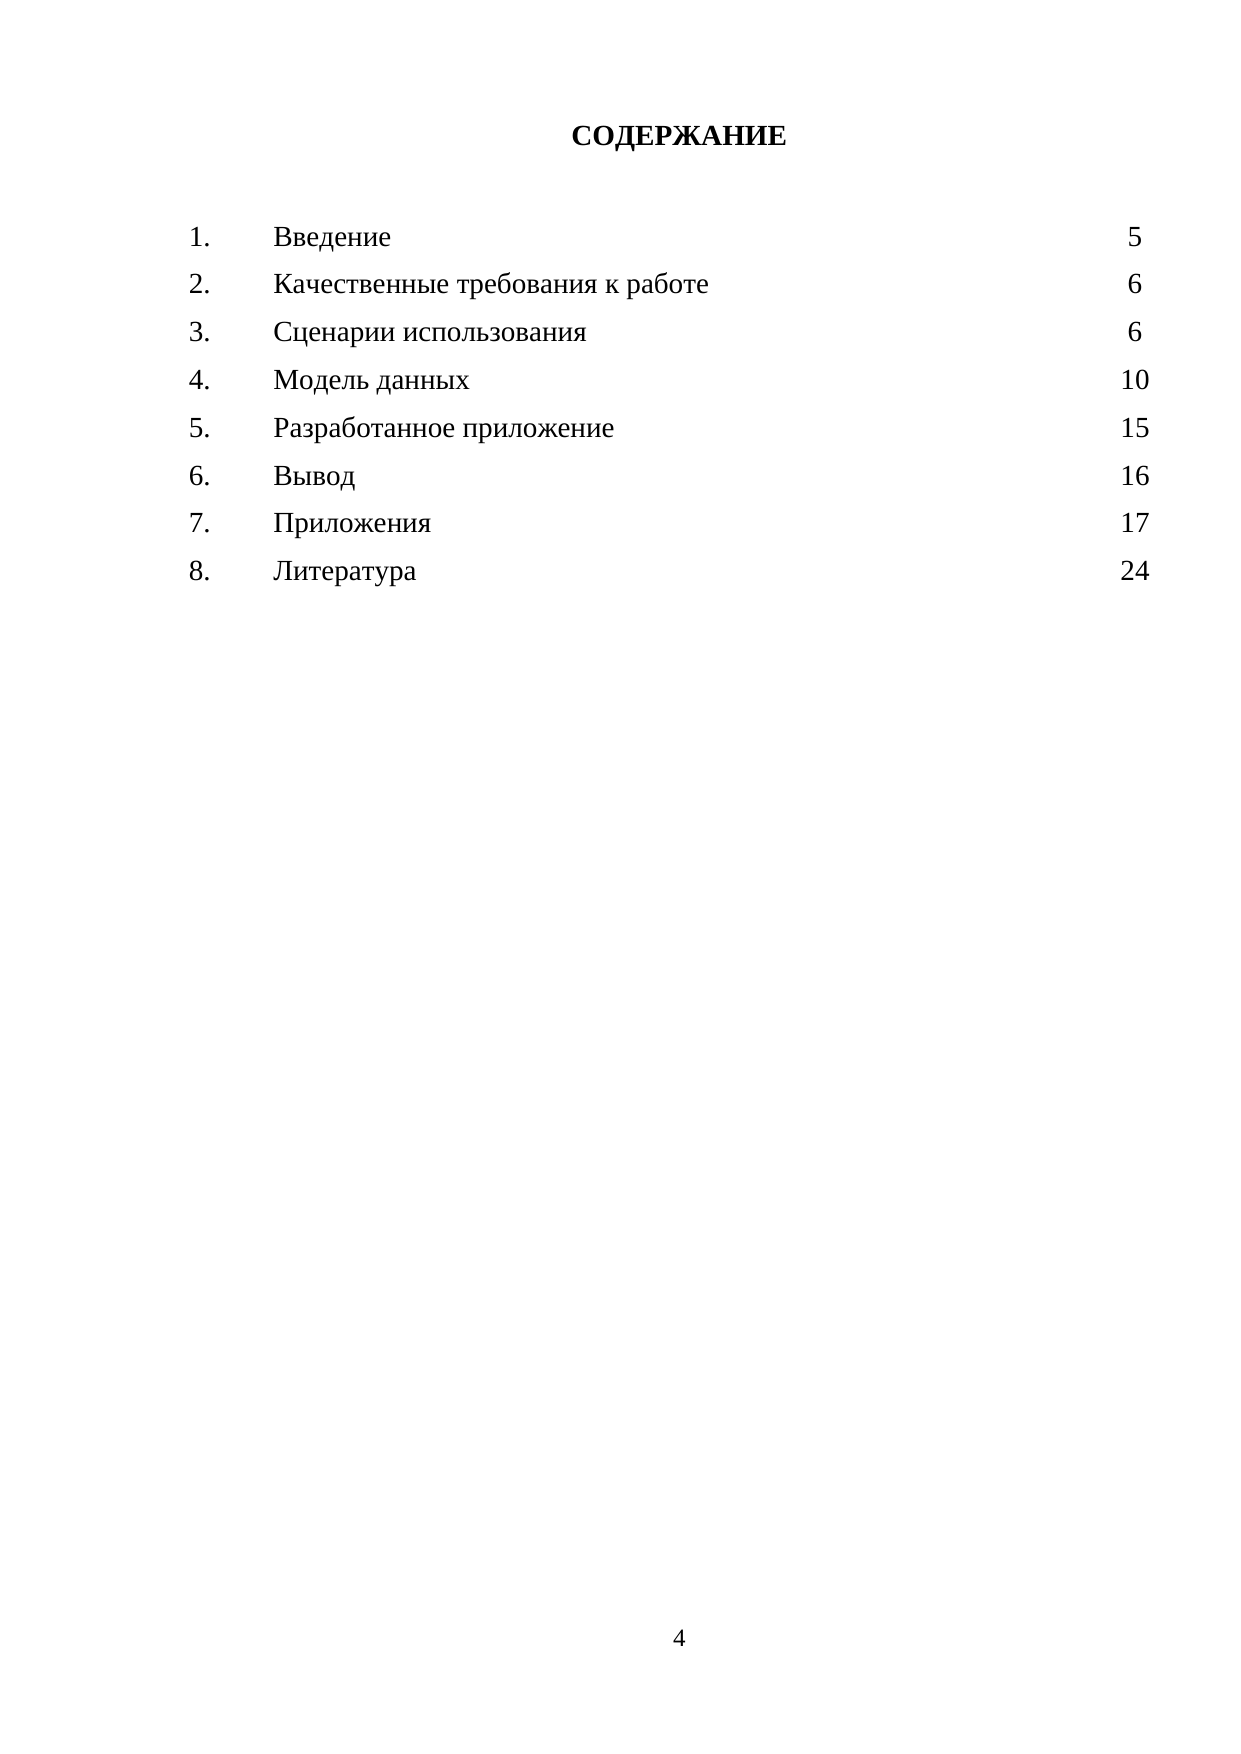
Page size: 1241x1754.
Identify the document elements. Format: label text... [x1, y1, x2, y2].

table_header 1. [177, 219, 262, 267]
table_cell 6 [1088, 267, 1181, 314]
table_cell Вывод [262, 458, 1088, 506]
table_cell 16 [1088, 458, 1181, 506]
table_header 5 [1088, 219, 1181, 267]
table_cell 7. [177, 506, 262, 553]
table_cell Приложения [262, 506, 1088, 553]
table_cell 8. [177, 554, 262, 601]
table_cell Литература [262, 554, 1088, 601]
table_cell 15 [1088, 410, 1181, 458]
table_cell 6. [177, 458, 262, 506]
table_cell Разработанное приложение [262, 410, 1088, 458]
table_cell 5. [177, 410, 262, 458]
table_cell Модель данных [262, 362, 1088, 410]
table_cell 3. [177, 314, 262, 362]
table_cell 2. [177, 267, 262, 314]
table_cell 24 [1088, 554, 1181, 601]
table_cell 17 [1088, 506, 1181, 553]
table_cell 4. [177, 362, 262, 410]
table_cell Качественные требования к работе [262, 267, 1088, 314]
text содержание [177, 118, 1181, 152]
table_cell 10 [1088, 362, 1181, 410]
table_header Введение [262, 219, 1088, 267]
table_cell 6 [1088, 314, 1181, 362]
table_cell Сценарии использования [262, 314, 1088, 362]
